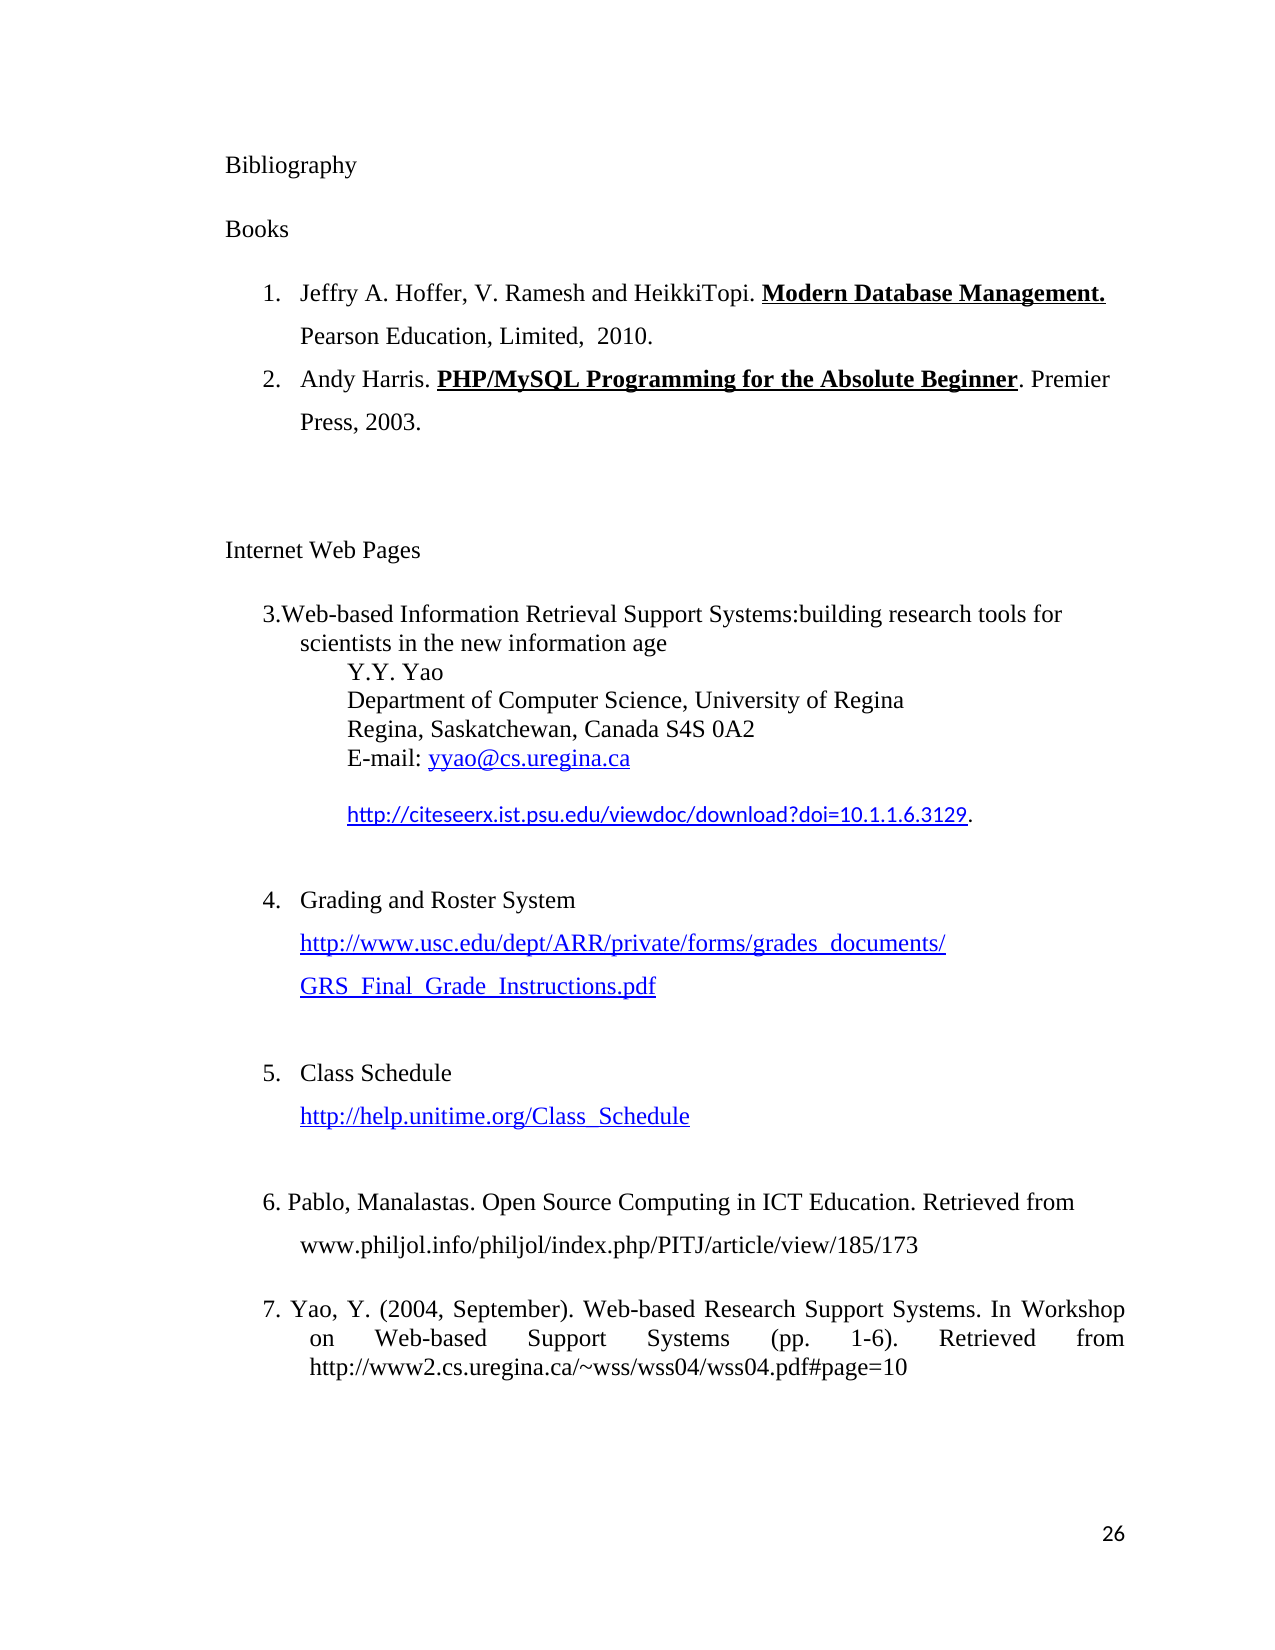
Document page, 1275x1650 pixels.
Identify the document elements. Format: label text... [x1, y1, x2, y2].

list 6. Pablo, Manalastas. Open Source Computing in ICT Education. Retrieved from www.philjol.info/philjol/index.php/PITJ/article/view/185/173 [262, 1187, 1125, 1259]
list Class Schedule [262, 1058, 1125, 1086]
text Books [225, 214, 1125, 243]
list http://www.usc.edu/dept/ARR/private/forms/grades_documents/GRS_Final_Grade_Instructions.pdf [300, 928, 1125, 1000]
text Y.Y. Yao [347, 657, 1125, 685]
text http://citeseerx.ist.psu.edu/viewdoc/download?doi=10.1.1.6.3129. [347, 800, 1125, 828]
text Bibliography [225, 150, 1125, 179]
list Andy Harris. PHP/MySQL Programming for the Absolute Beginner. Premier Press, 2003. [262, 364, 1125, 436]
text E-mail: yyao@cs.uregina.ca [347, 743, 1125, 772]
text 7. Yao, Y. (2004, September). Web-based Research Support Systems. In Workshop on Web-based Support Systems (pp. 1-6). Retrieved from http://www2.cs.uregina.ca/~wss/wss04/wss04.pdf#page=10 [262, 1294, 1125, 1380]
text Department of Computer Science, University of Regina [347, 685, 1125, 714]
list Jeffry A. Hoffer, V. Ramesh and HeikkiTopi. Modern Database Management. Pearson Education, Limited, 2010. [262, 278, 1125, 350]
text Internet Web Pages [225, 535, 1125, 564]
text Regina, Saskatchewan, Canada S4S 0A2 [347, 714, 1125, 743]
list http://help.unitime.org/Class_Schedule [300, 1101, 1125, 1129]
text 3.Web-based Information Retrieval Support Systems:building research tools for scientists in the new information age [262, 599, 1125, 657]
list Grading and Roster System [262, 885, 1125, 914]
